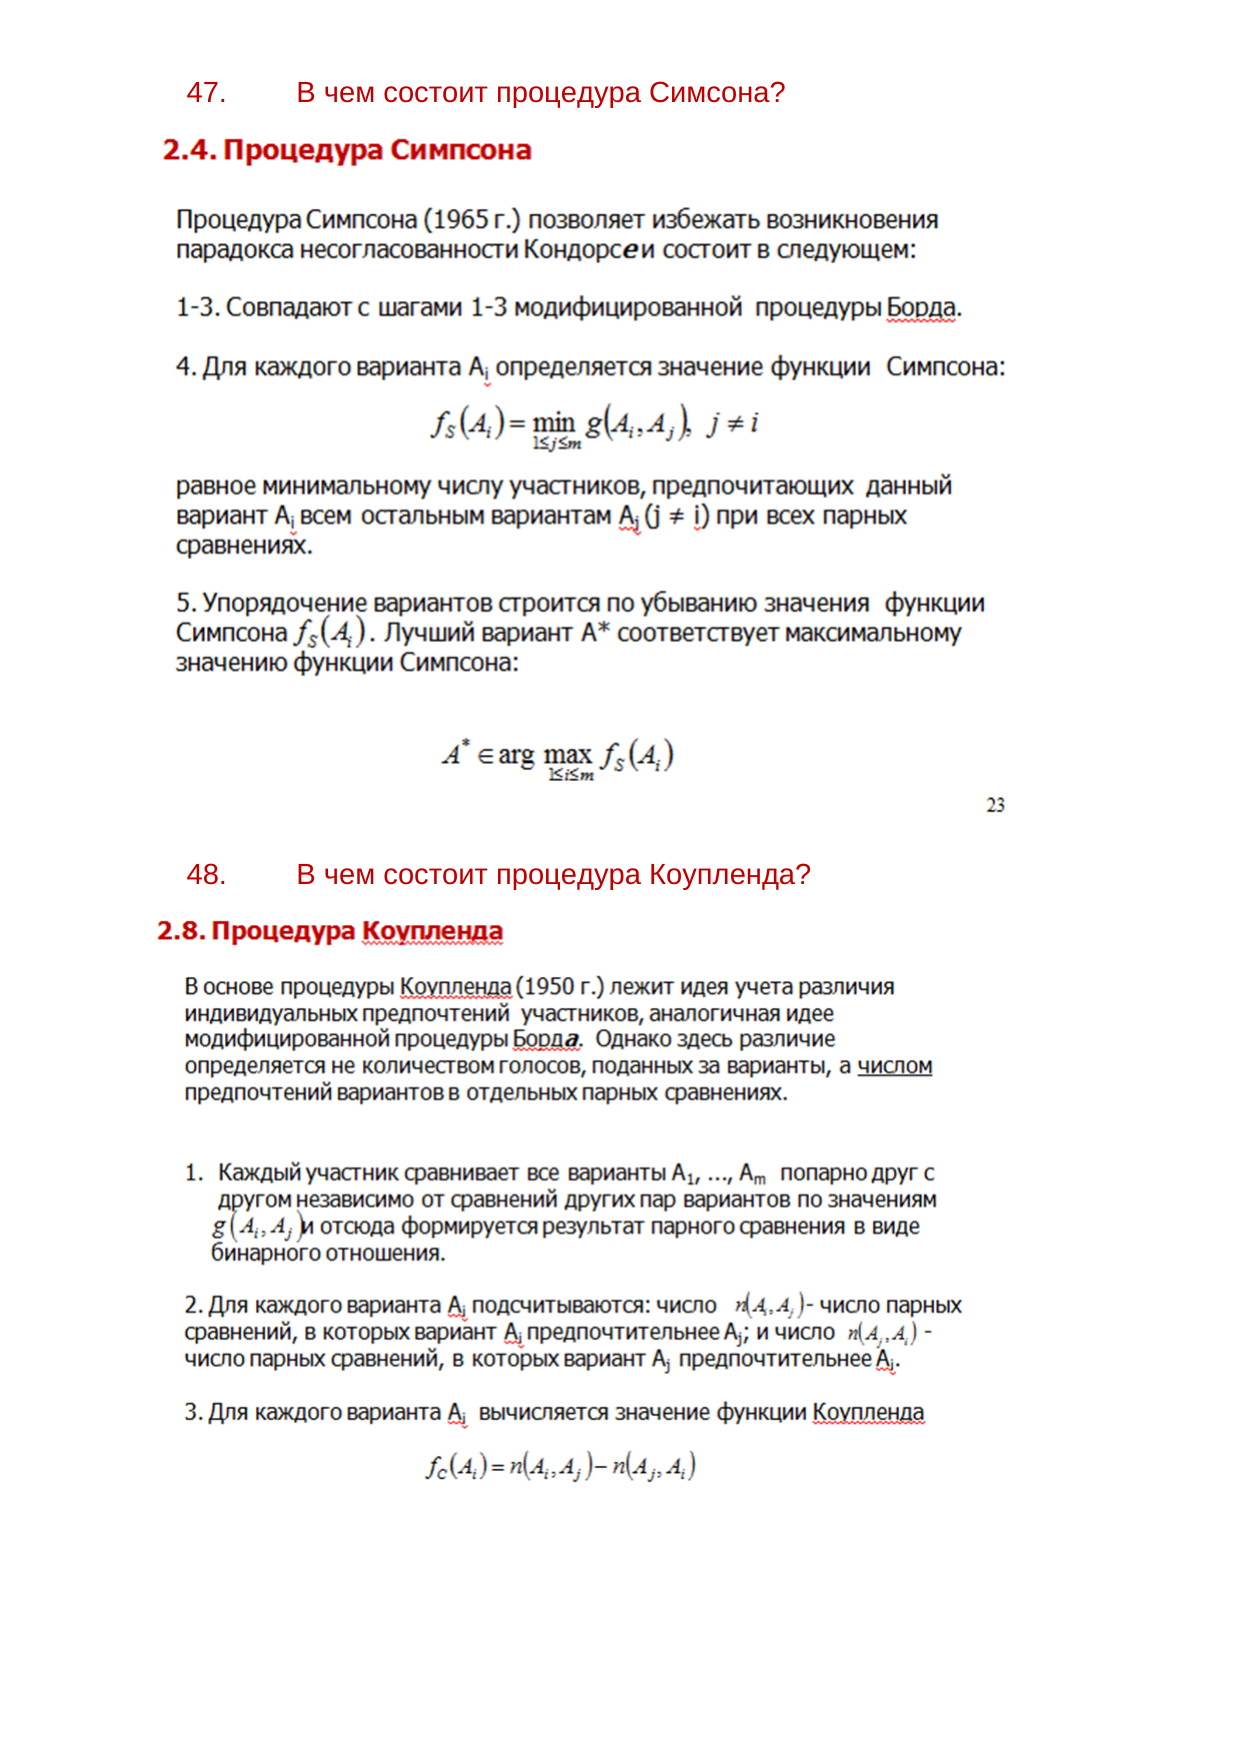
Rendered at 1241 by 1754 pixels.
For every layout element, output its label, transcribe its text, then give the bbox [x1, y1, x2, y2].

subtitle В чем состоит процедура Коупленда? [186, 857, 1165, 891]
subtitle В чем состоит процедура Симсона? [186, 75, 1165, 108]
picture [148, 125, 1040, 818]
picture [148, 907, 976, 1486]
